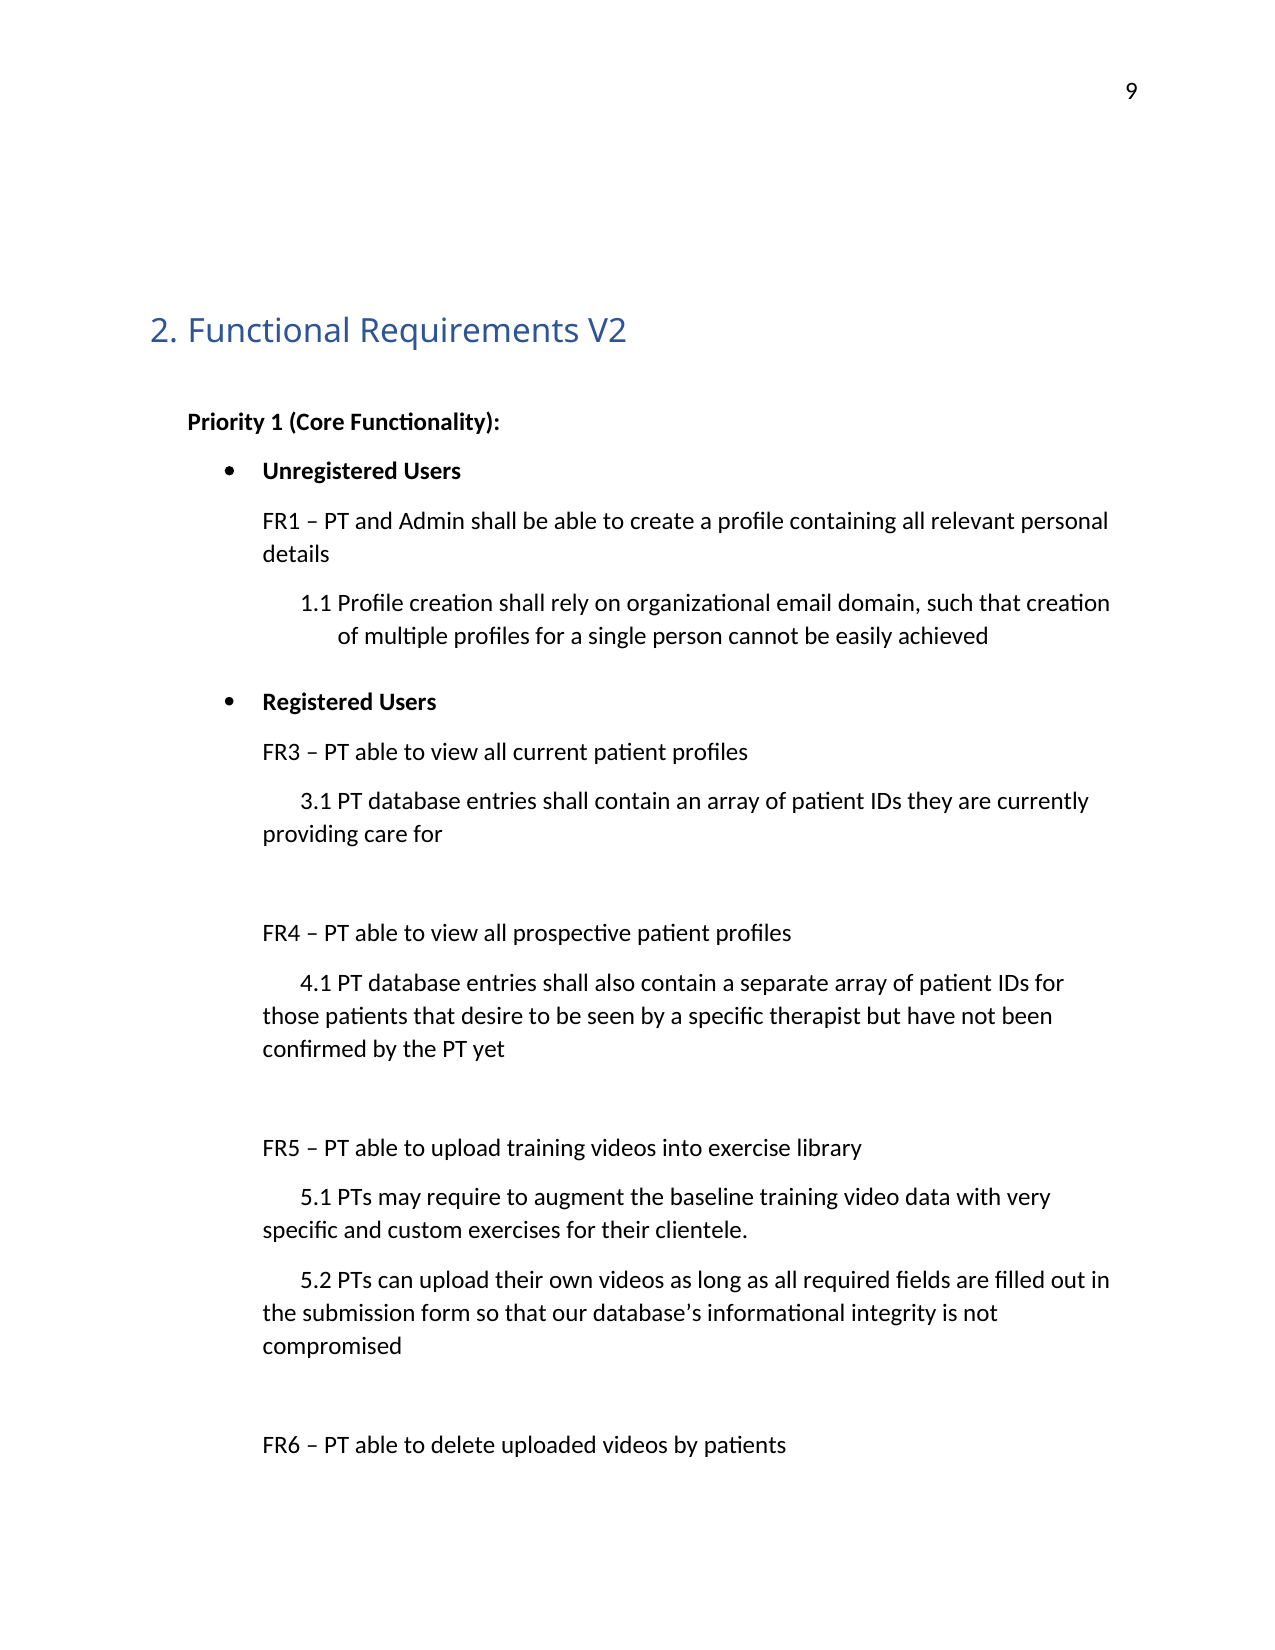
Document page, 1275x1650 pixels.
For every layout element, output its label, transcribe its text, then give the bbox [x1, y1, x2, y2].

text 5.1 PTs may require to augment the baseline training video data with very specific and custom exercises for their clientele. [262, 1181, 1125, 1245]
text Priority 1 (Core Functionality): [187, 406, 1125, 436]
text 3.1 PT database entries shall contain an array of patient IDs they are currently providing care for [262, 785, 1125, 849]
list Registered Users [225, 686, 1125, 717]
text FR1 – PT and Admin shall be able to create a profile containing all relevant personal details [262, 505, 1125, 568]
list Unregistered Users [225, 455, 1125, 486]
list Profile creation shall rely on organizational email domain, such that creation of multiple profiles for a single person cannot be easily achieved [300, 587, 1125, 651]
text 5.2 PTs can upload their own videos as long as all required fields are filled out in the submission form so that our database’s informational integrity is not compromised [262, 1264, 1125, 1360]
text FR5 – PT able to upload training videos into exercise library [262, 1132, 1125, 1162]
text FR6 – PT able to delete uploaded videos by patients [262, 1429, 1125, 1459]
text FR4 – PT able to view all prospective patient profiles [262, 917, 1125, 948]
text FR3 – PT able to view all current patient profiles [262, 736, 1125, 766]
subtitle Functional Requirements V2 [150, 307, 1125, 352]
text 4.1 PT database entries shall also contain a separate array of patient IDs for those patients that desire to be seen by a specific therapist but have not been confirmed by the PT yet [262, 967, 1125, 1063]
